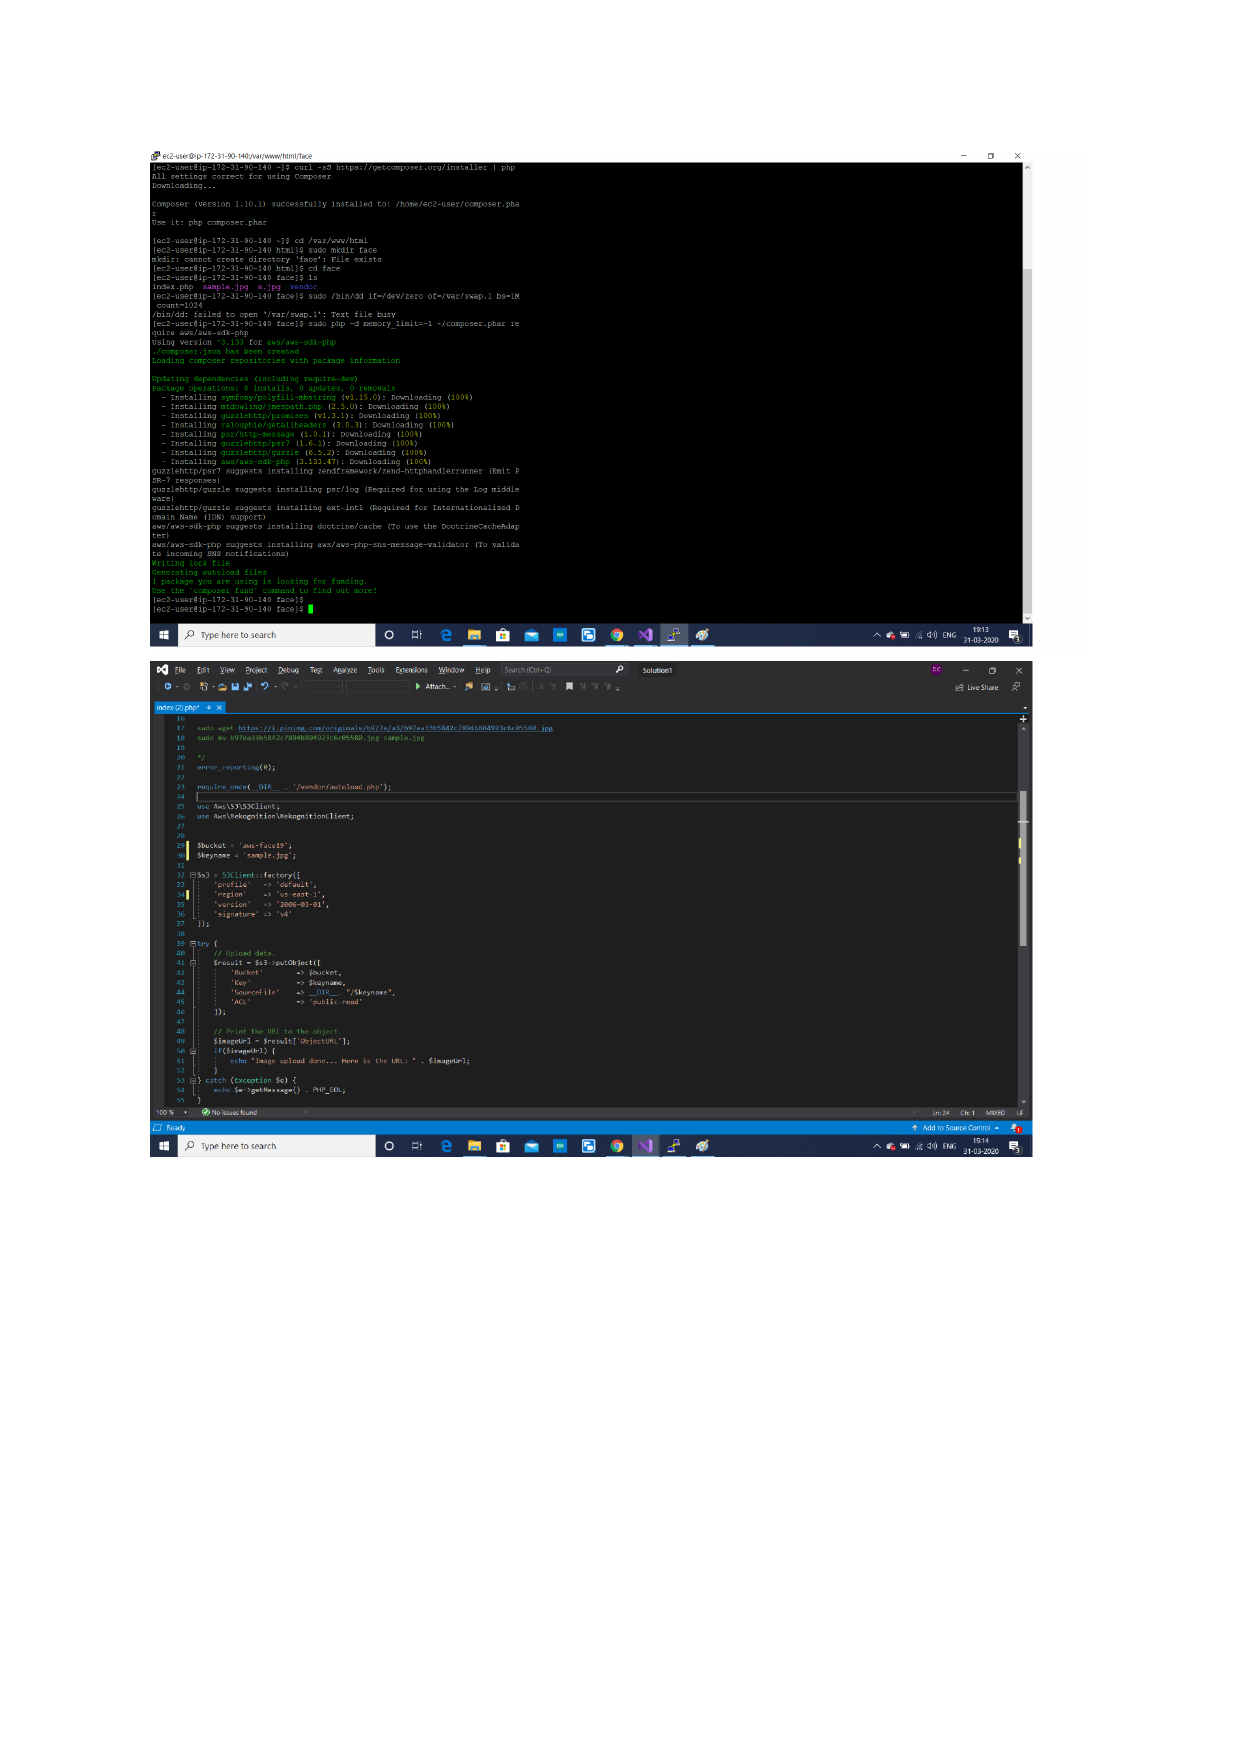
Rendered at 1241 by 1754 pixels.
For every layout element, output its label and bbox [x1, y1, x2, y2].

picture [150, 150, 1090, 659]
picture [150, 661, 1090, 1170]
